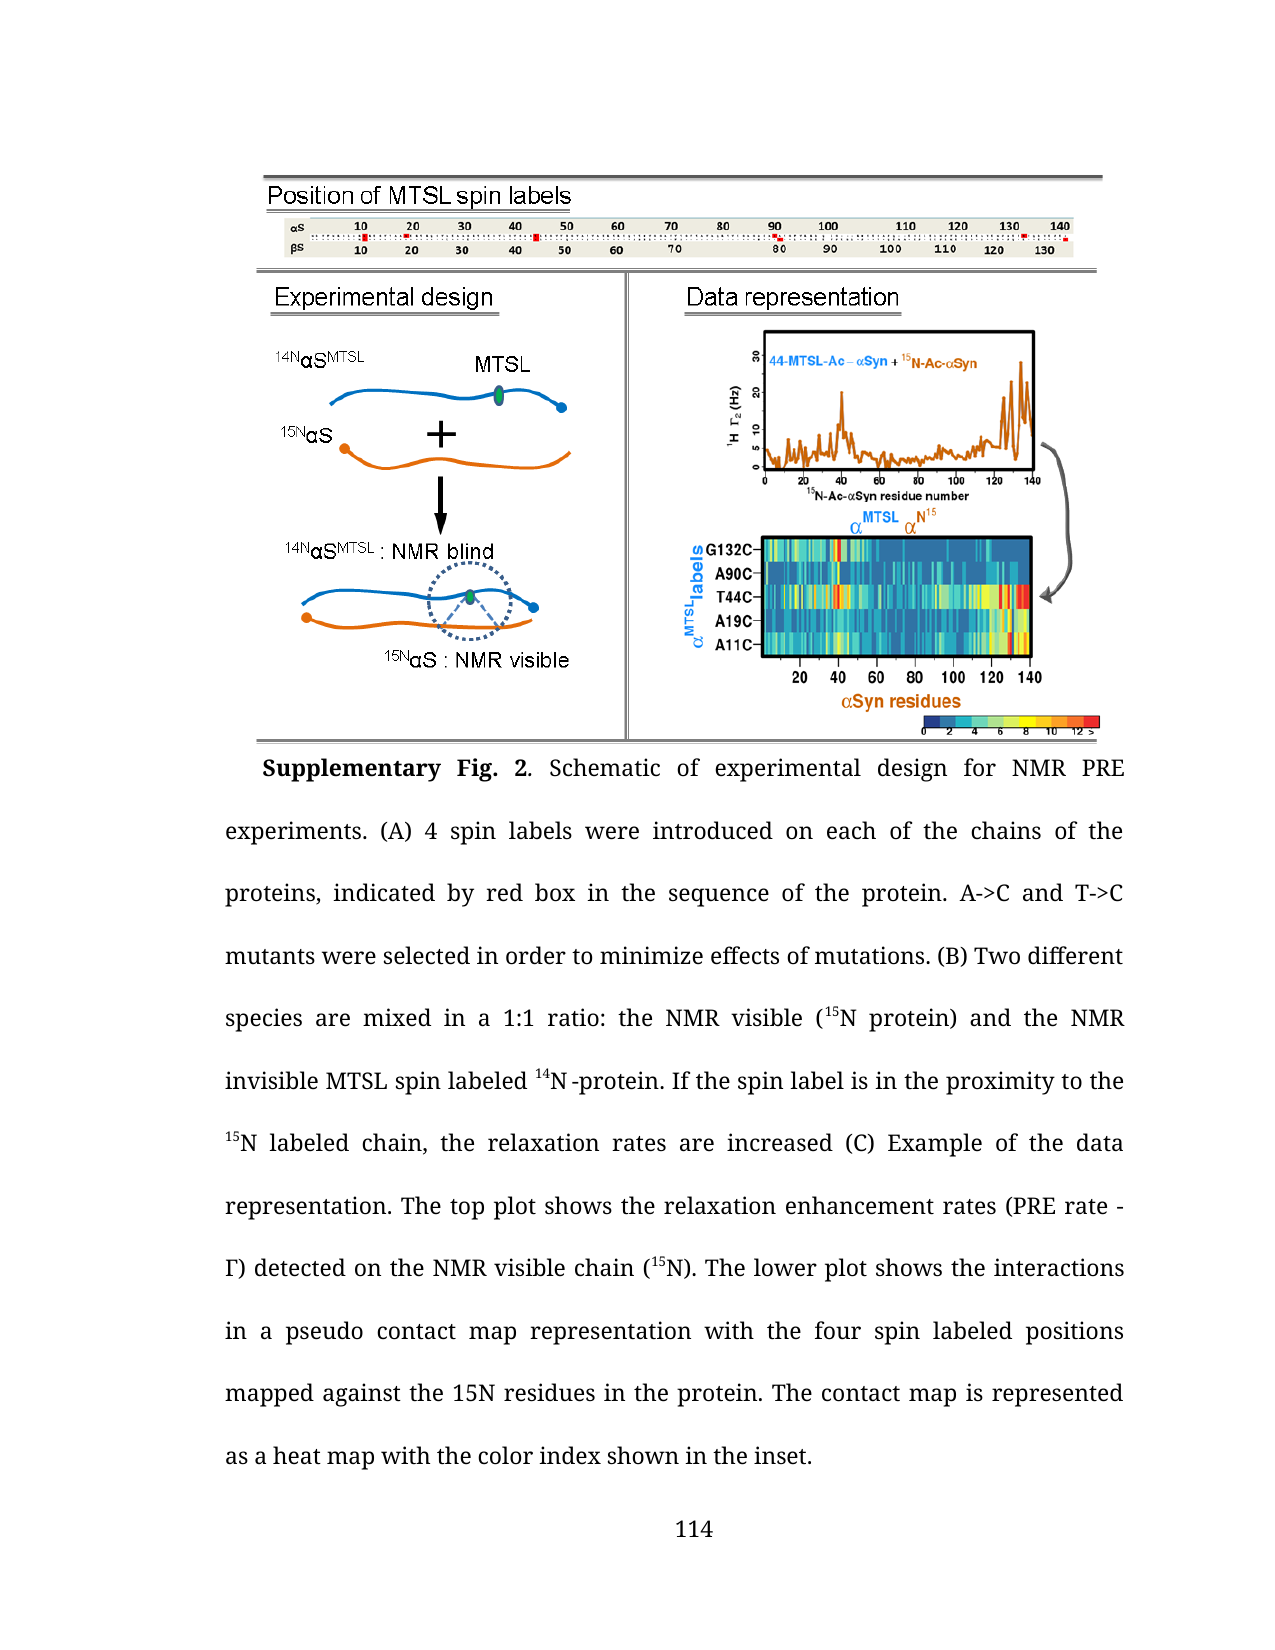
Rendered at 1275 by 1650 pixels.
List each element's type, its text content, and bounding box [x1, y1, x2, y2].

picture [250, 172, 1103, 744]
